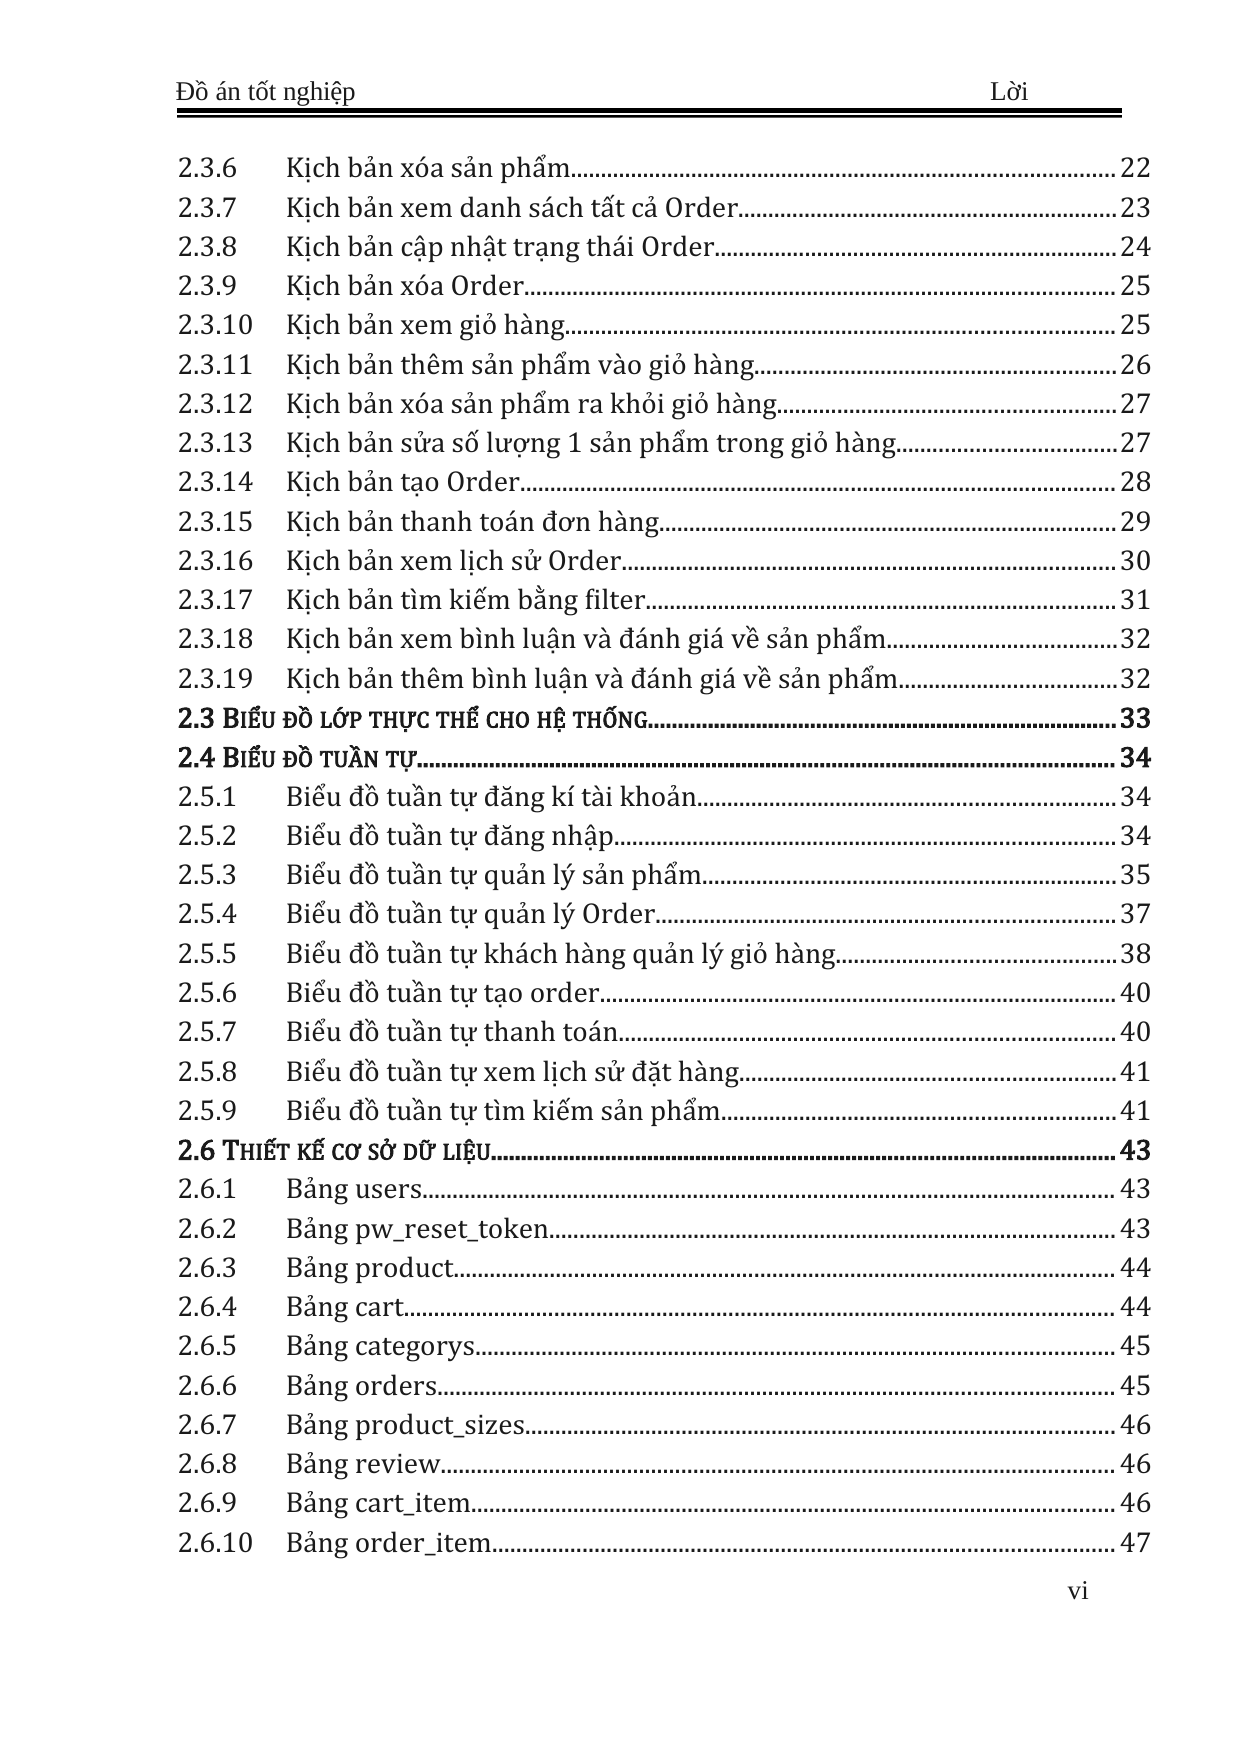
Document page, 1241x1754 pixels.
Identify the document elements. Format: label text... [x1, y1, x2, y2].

text 2.5.3 Biểu đồ tuần tự quản lý sản phẩm 35 [177, 857, 1191, 891]
text 2.3.17 Kịch bản tìm kiếm bằng filter 31 [177, 582, 1191, 616]
text 2.5.2 Biểu đồ tuần tự đăng nhập 34 [177, 818, 1191, 852]
text 2.6.8 Bảng review 46 [177, 1446, 1191, 1480]
text 2.3.13 Kịch bản sửa số lượng 1 sản phẩm trong giỏ hàng 27 [177, 425, 1191, 459]
text 2.5.8 Biểu đồ tuần tự xem lịch sử đặt hàng 41 [177, 1053, 1191, 1087]
text 2.6.2 Bảng pw_reset_token 43 [177, 1210, 1191, 1244]
text 2.3.11 Kịch bản thêm sản phẩm vào giỏ hàng 26 [177, 346, 1191, 381]
text 2.6.1 Bảng users 43 [177, 1171, 1191, 1205]
text 2.3.6 Kịch bản xóa sản phẩm 22 [177, 150, 1191, 184]
text 2.3.16 Kịch bản xem lịch sử Order 30 [177, 543, 1191, 577]
text 2.3.8 Kịch bản cập nhật trạng thái Order 24 [177, 228, 1191, 263]
text 2.6.5 Bảng categorys 45 [177, 1328, 1191, 1362]
text 2.3.7 Kịch bản xem danh sách tất cả Order 23 [177, 189, 1191, 223]
text 2.6.7 Bảng product_sizes 46 [177, 1407, 1191, 1441]
text 2.3 Biểu đồ lớp thực thể cho hệ thống 33 [177, 700, 1191, 734]
text 2.5.6 Biểu đồ tuần tự tạo order 40 [177, 975, 1191, 1009]
text 2.6.9 Bảng cart_item 46 [177, 1485, 1191, 1519]
text 2.6.4 Bảng cart 44 [177, 1289, 1191, 1323]
text 2.3.19 Kịch bản thêm bình luận và đánh giá về sản phẩm 32 [177, 661, 1191, 695]
text 2.3.18 Kịch bản xem bình luận và đánh giá về sản phẩm 32 [177, 621, 1191, 655]
text 2.6 Thiết kế cơ sở dữ liệu 43 [177, 1132, 1191, 1166]
text 2.6.6 Bảng orders 45 [177, 1367, 1191, 1402]
text 2.6.10 Bảng order_item 47 [177, 1524, 1191, 1559]
text 2.3.9 Kịch bản xóa Order 25 [177, 268, 1191, 302]
text 2.6.3 Bảng product 44 [177, 1249, 1191, 1284]
text 2.3.15 Kịch bản thanh toán đơn hàng 29 [177, 503, 1191, 538]
text 2.5.7 Biểu đồ tuần tự thanh toán 40 [177, 1014, 1191, 1048]
text 2.5.9 Biểu đồ tuần tự tìm kiếm sản phẩm 41 [177, 1092, 1191, 1127]
text 2.3.14 Kịch bản tạo Order 28 [177, 464, 1191, 498]
text 2.5.4 Biểu đồ tuần tự quản lý Order 37 [177, 896, 1191, 930]
text 2.3.12 Kịch bản xóa sản phẩm ra khỏi giỏ hàng 27 [177, 386, 1191, 420]
text 2.3.10 Kịch bản xem giỏ hàng 25 [177, 307, 1191, 341]
text 2.5.1 Biểu đồ tuần tự đăng kí tài khoản 34 [177, 778, 1191, 812]
text 2.4 Biểu đồ tuần tự 34 [177, 739, 1191, 773]
text 2.5.5 Biểu đồ tuần tự khách hàng quản lý giỏ hàng 38 [177, 935, 1191, 969]
